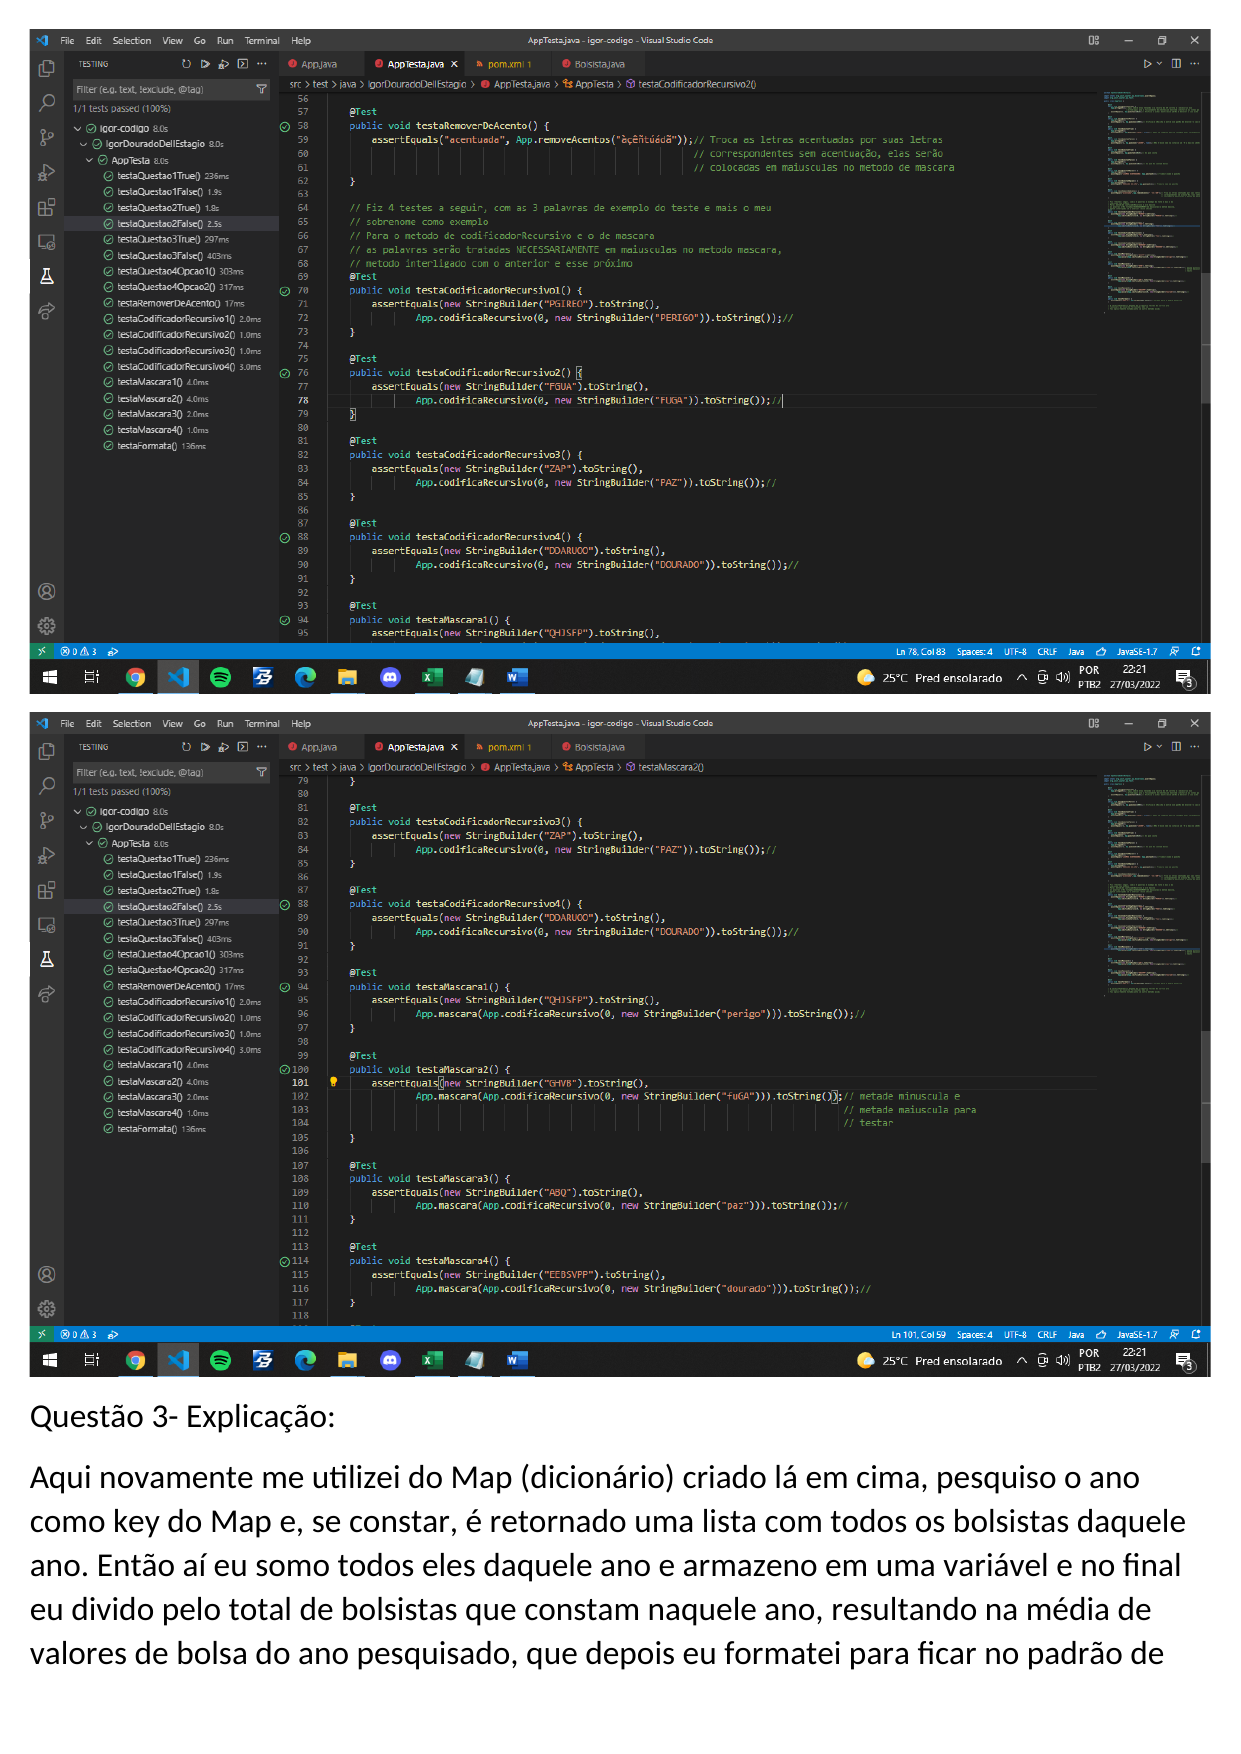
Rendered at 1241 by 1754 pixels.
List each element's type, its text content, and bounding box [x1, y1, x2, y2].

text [29, 1456, 1211, 1673]
picture [29, 712, 1211, 1377]
picture [29, 29, 1211, 694]
text Questão 3- Explicação: [29, 1395, 1211, 1436]
